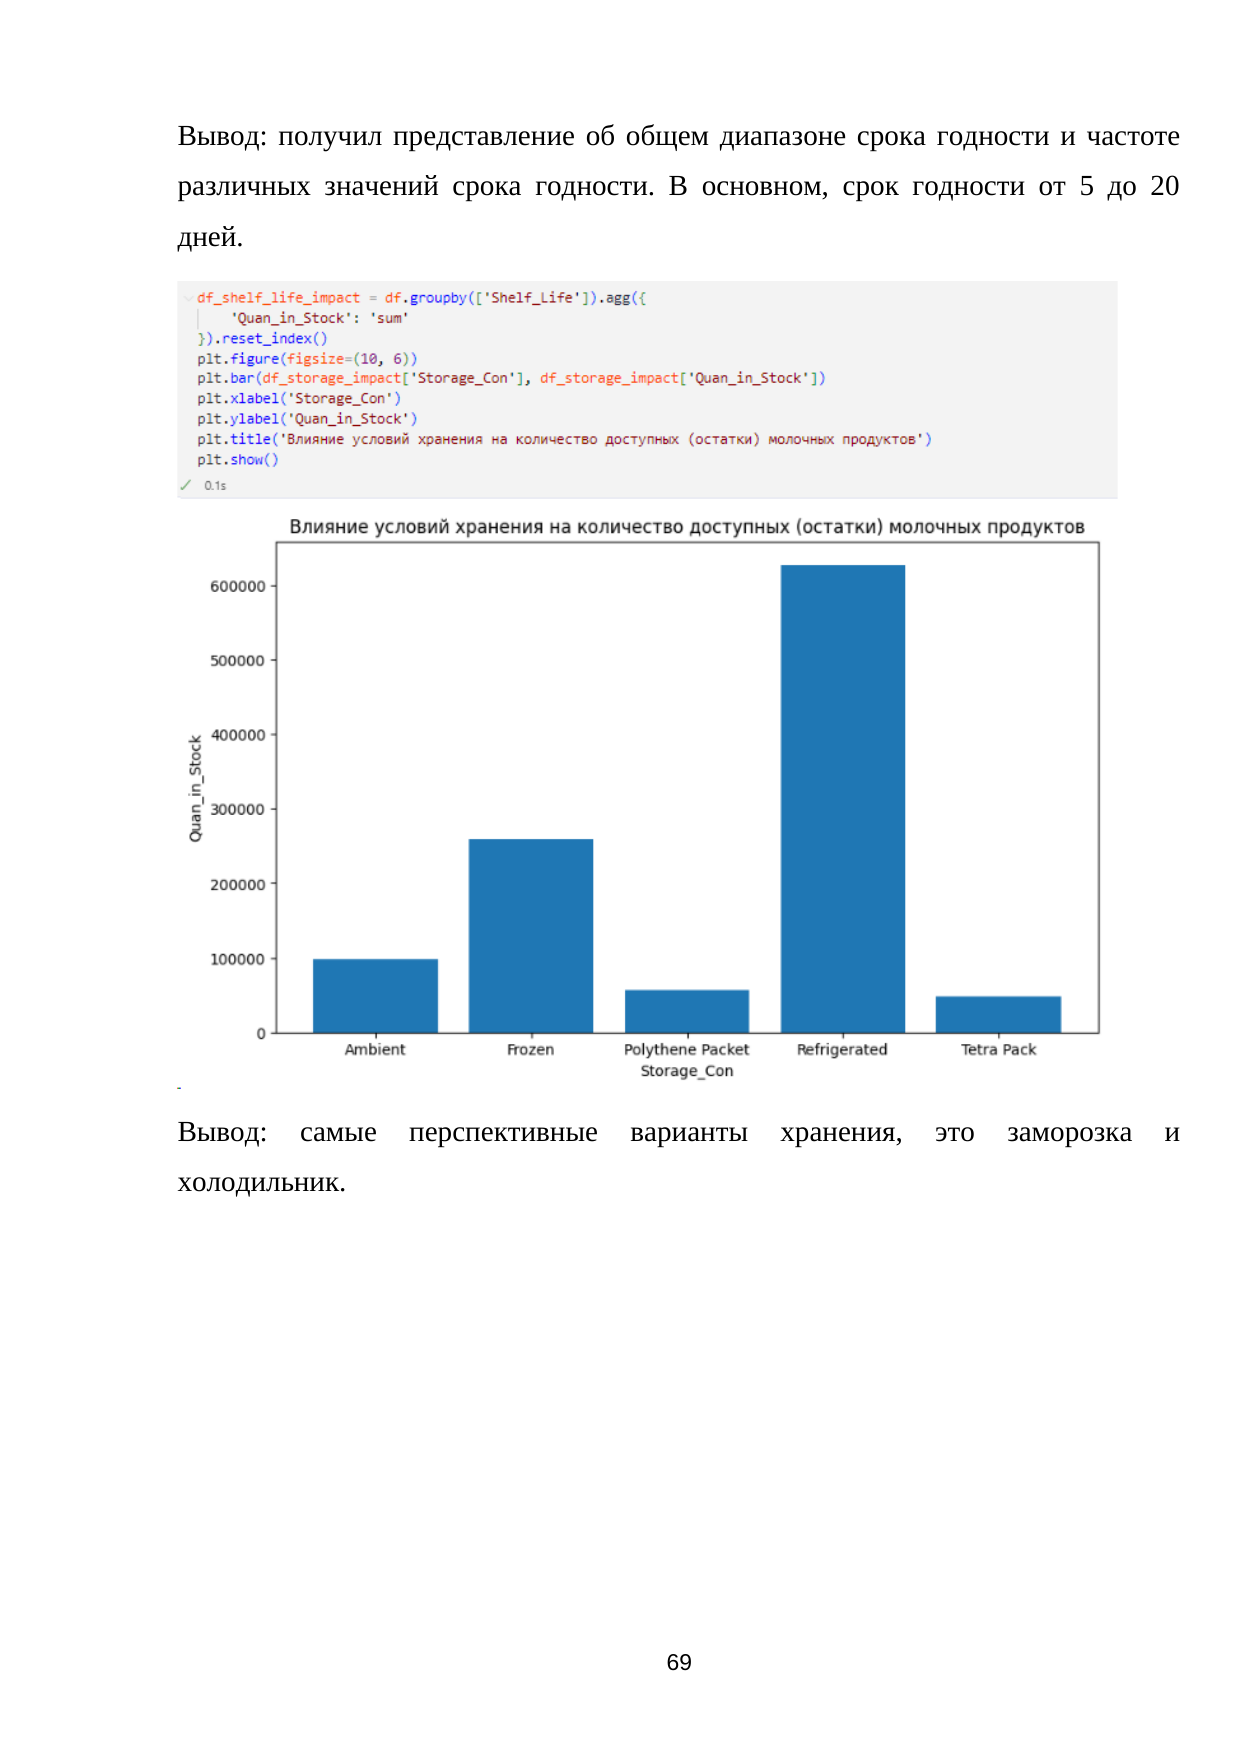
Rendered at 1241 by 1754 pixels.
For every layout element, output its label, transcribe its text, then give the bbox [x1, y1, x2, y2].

text Вывод: самые перспективные варианты хранения, это заморозка и холодильник. [177, 1114, 1181, 1198]
picture [177, 281, 1118, 1089]
text Вывод: получил представление об общем диапазоне срока годности и частоте различных значений срока годности. В основном, срок годности от 5 до 20 дней. [177, 118, 1181, 252]
